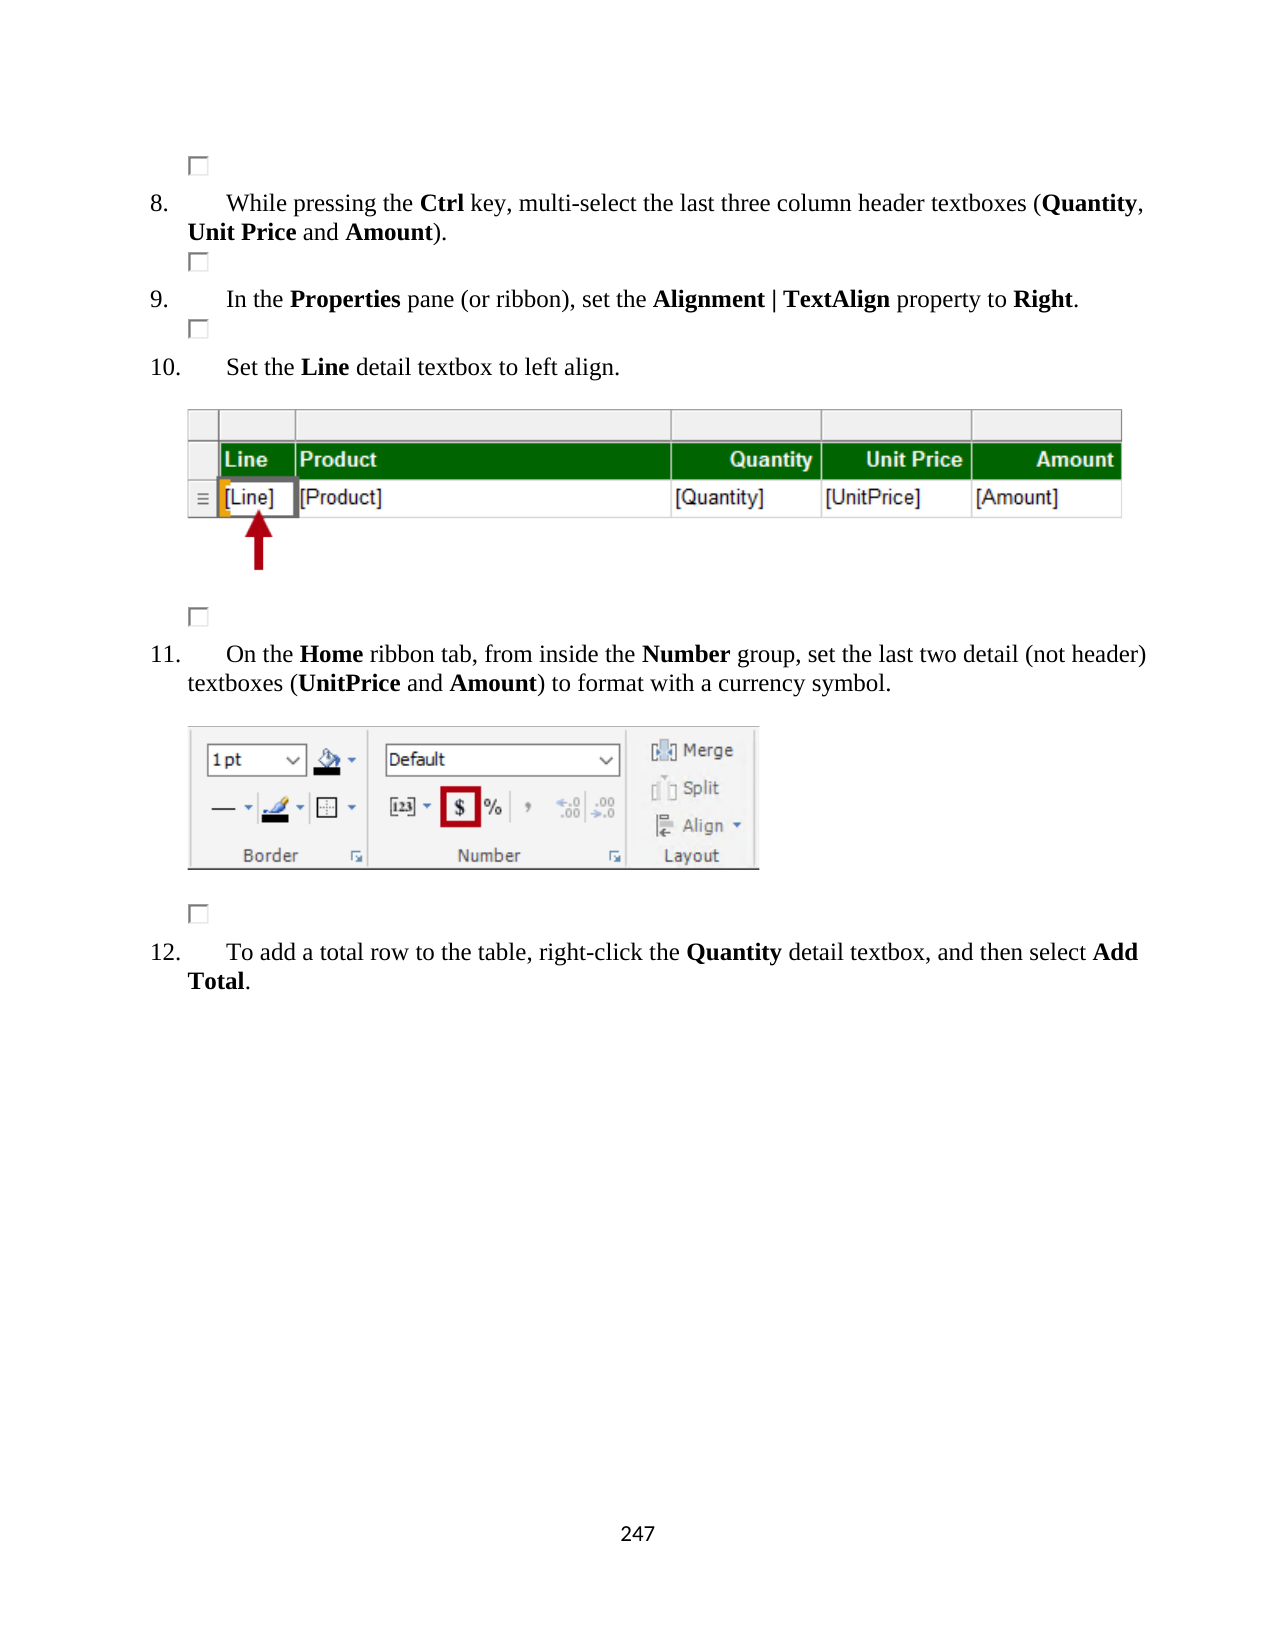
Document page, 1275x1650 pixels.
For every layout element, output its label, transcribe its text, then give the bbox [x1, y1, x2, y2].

list To add a total row to the table, right-click the Quantity detail textbox, and then select Add Total. [150, 898, 1162, 994]
list While pressing the Ctrl key, multi-select the last three column header textboxes (Quantity, Unit Price and Amount). [150, 150, 1162, 246]
picture [187, 409, 1123, 572]
list On the Home ribbon tab, from inside the Number group, set the last two detail (not header) textboxes (UnitPrice and Amount) to format with a currency symbol. [150, 601, 1162, 697]
list In the Properties pane (or ribbon), set the Alignment | TextAlign property to Right. [150, 246, 1162, 313]
picture [187, 726, 760, 870]
list Set the Line detail textbox to left align. [150, 313, 1162, 380]
